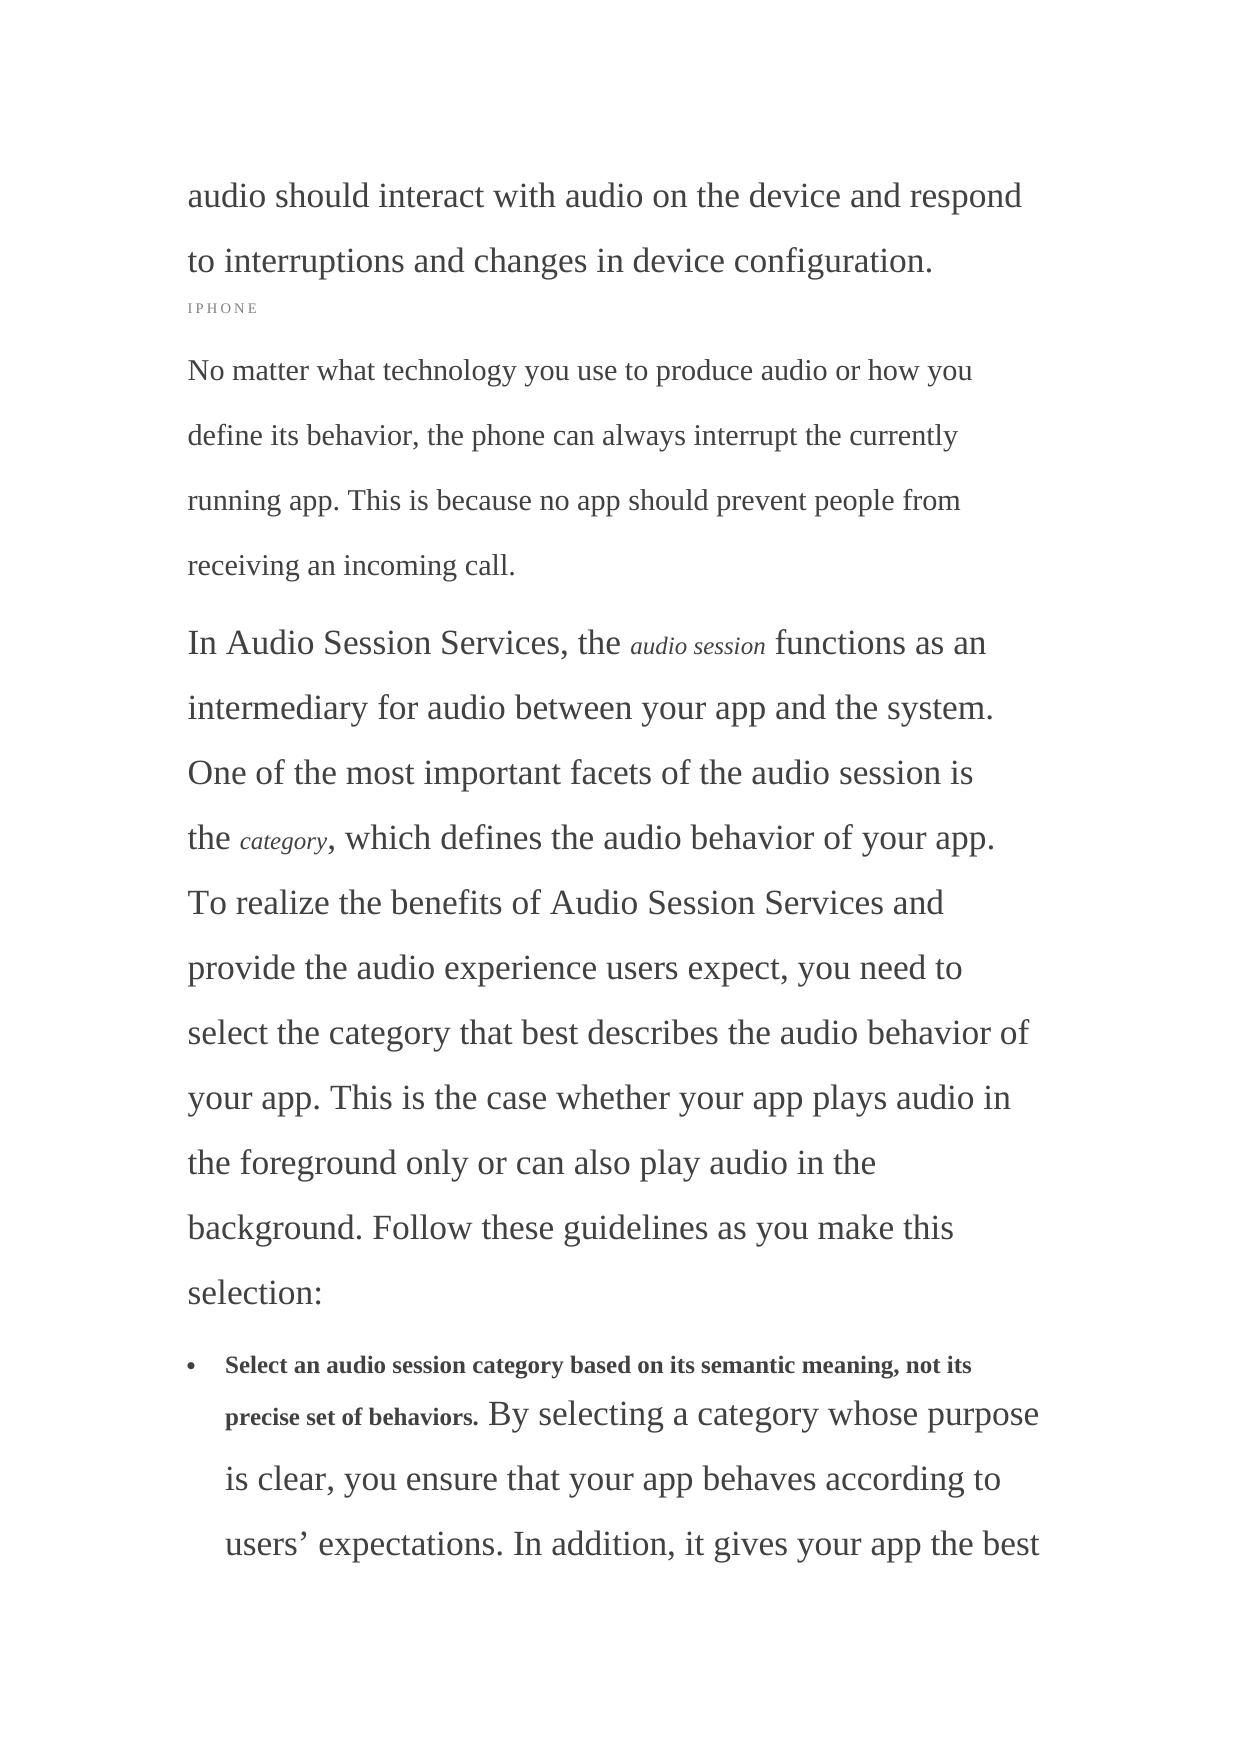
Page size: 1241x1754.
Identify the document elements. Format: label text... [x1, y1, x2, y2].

title IPHONE [187, 292, 1053, 324]
text In Audio Session Services, the audio session functions as an intermediary for audio between your app and the system. One of the most important facets of the audio session is the category, which defines the audio behavior of your app. [187, 609, 1053, 869]
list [187, 1348, 1053, 1575]
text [187, 162, 1053, 292]
text No matter what technology you use to produce audio or how you define its behavior, the phone can always interrupt the currently running app. This is because no app should prevent people from receiving an incoming call. [187, 337, 1053, 597]
text To realize the benefits of Audio Session Services and provide the audio experience users expect, you need to select the category that best describes the audio behavior of your app. This is the case whether your app plays audio in the foreground only or can also play audio in the background. Follow these guidelines as you make this selection: [187, 869, 1053, 1324]
